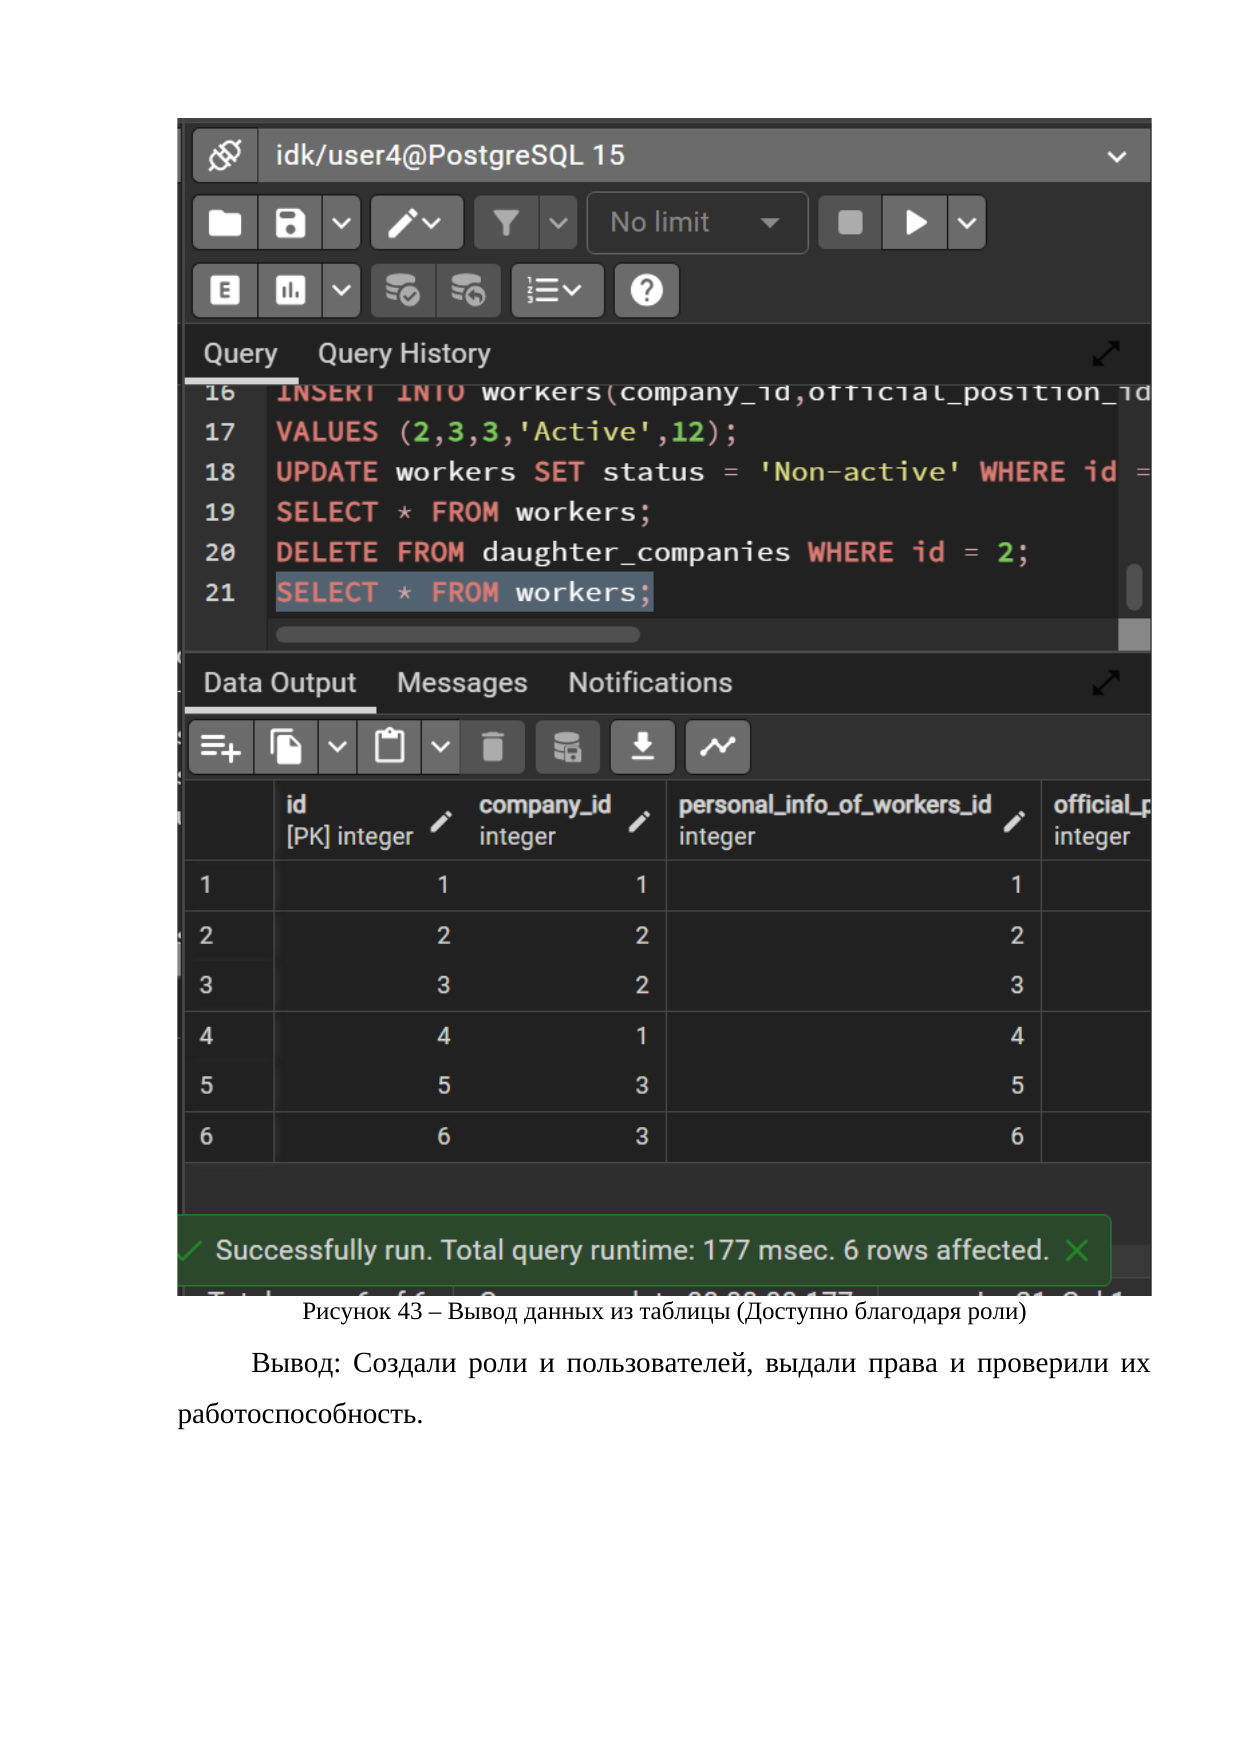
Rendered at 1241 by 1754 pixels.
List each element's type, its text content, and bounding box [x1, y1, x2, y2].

picture [177, 118, 1152, 1296]
text Рисунок 43 – Вывод данных из таблицы (Доступно благодаря роли) [177, 1296, 1152, 1325]
text Вывод: Создали роли и пользователей, выдали права и проверили их работоспособность. [177, 1346, 1152, 1429]
